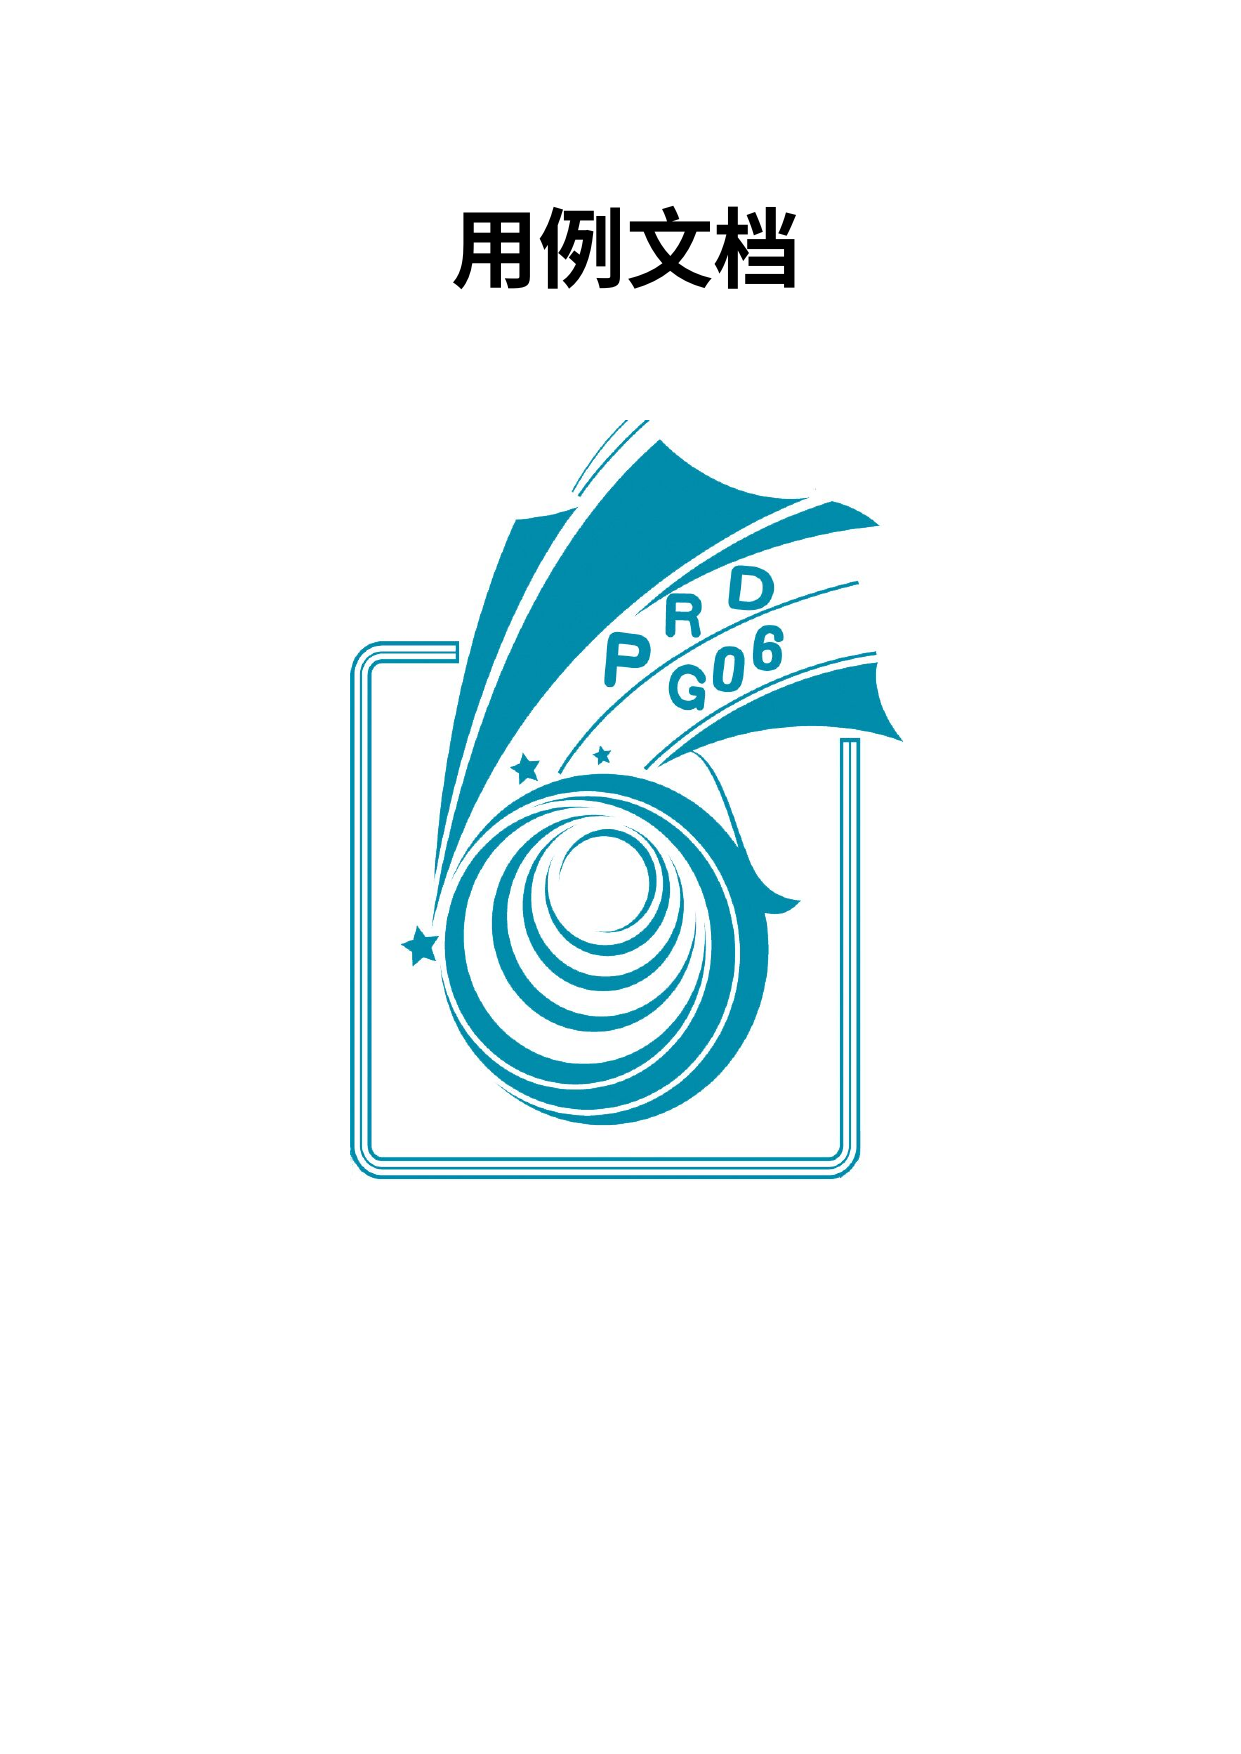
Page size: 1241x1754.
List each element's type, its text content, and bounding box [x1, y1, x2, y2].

picture [350, 420, 904, 1181]
text 用例文档 [187, 178, 1053, 308]
